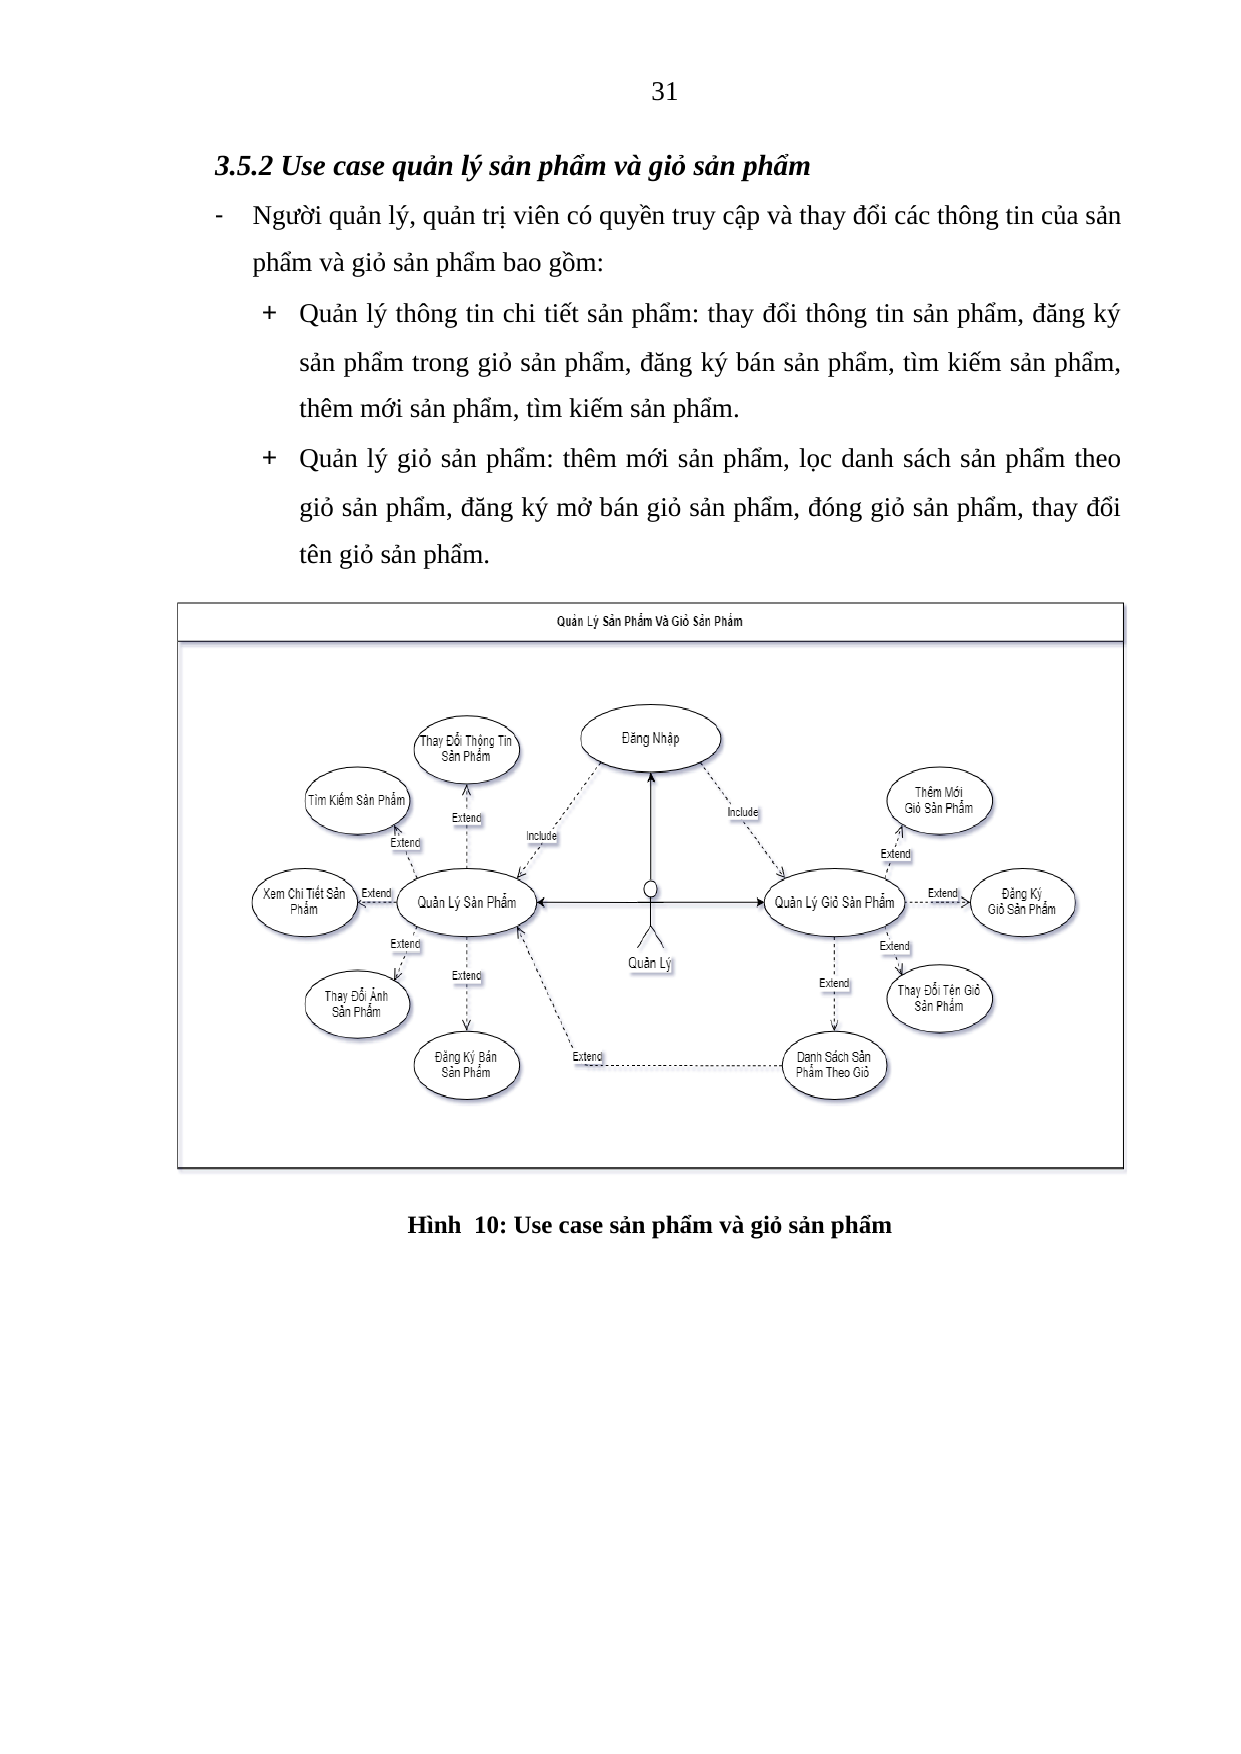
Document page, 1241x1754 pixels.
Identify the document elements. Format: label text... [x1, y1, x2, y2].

list Quản lý giỏ sản phẩm: thêm mới sản phẩm, lọc danh sách sản phẩm theo giỏ sản phẩm, đăng ký mở bán giỏ sản phẩm, đóng giỏ sản phẩm, thay đổi tên giỏ sản phẩm. [262, 439, 1122, 569]
list Quản lý thông tin chi tiết sản phẩm: thay đổi thông tin sản phẩm, đăng ký sản phẩm trong giỏ sản phẩm, đăng ký bán sản phẩm, tìm kiếm sản phẩm, thêm mới sản phẩm, tìm kiếm sản phẩm. [262, 293, 1122, 423]
picture [177, 601, 1128, 1178]
text Hình 10: Use case sản phẩm và giỏ sản phẩm [177, 1210, 1122, 1239]
list Người quản lý, quản trị viên có quyền truy cập và thay đổi các thông tin của sản phẩm và giỏ sản phẩm bao gồm: [215, 198, 1122, 278]
subtitle 3.5.2 Use case quản lý sản phẩm và giỏ sản phẩm [177, 148, 1122, 181]
